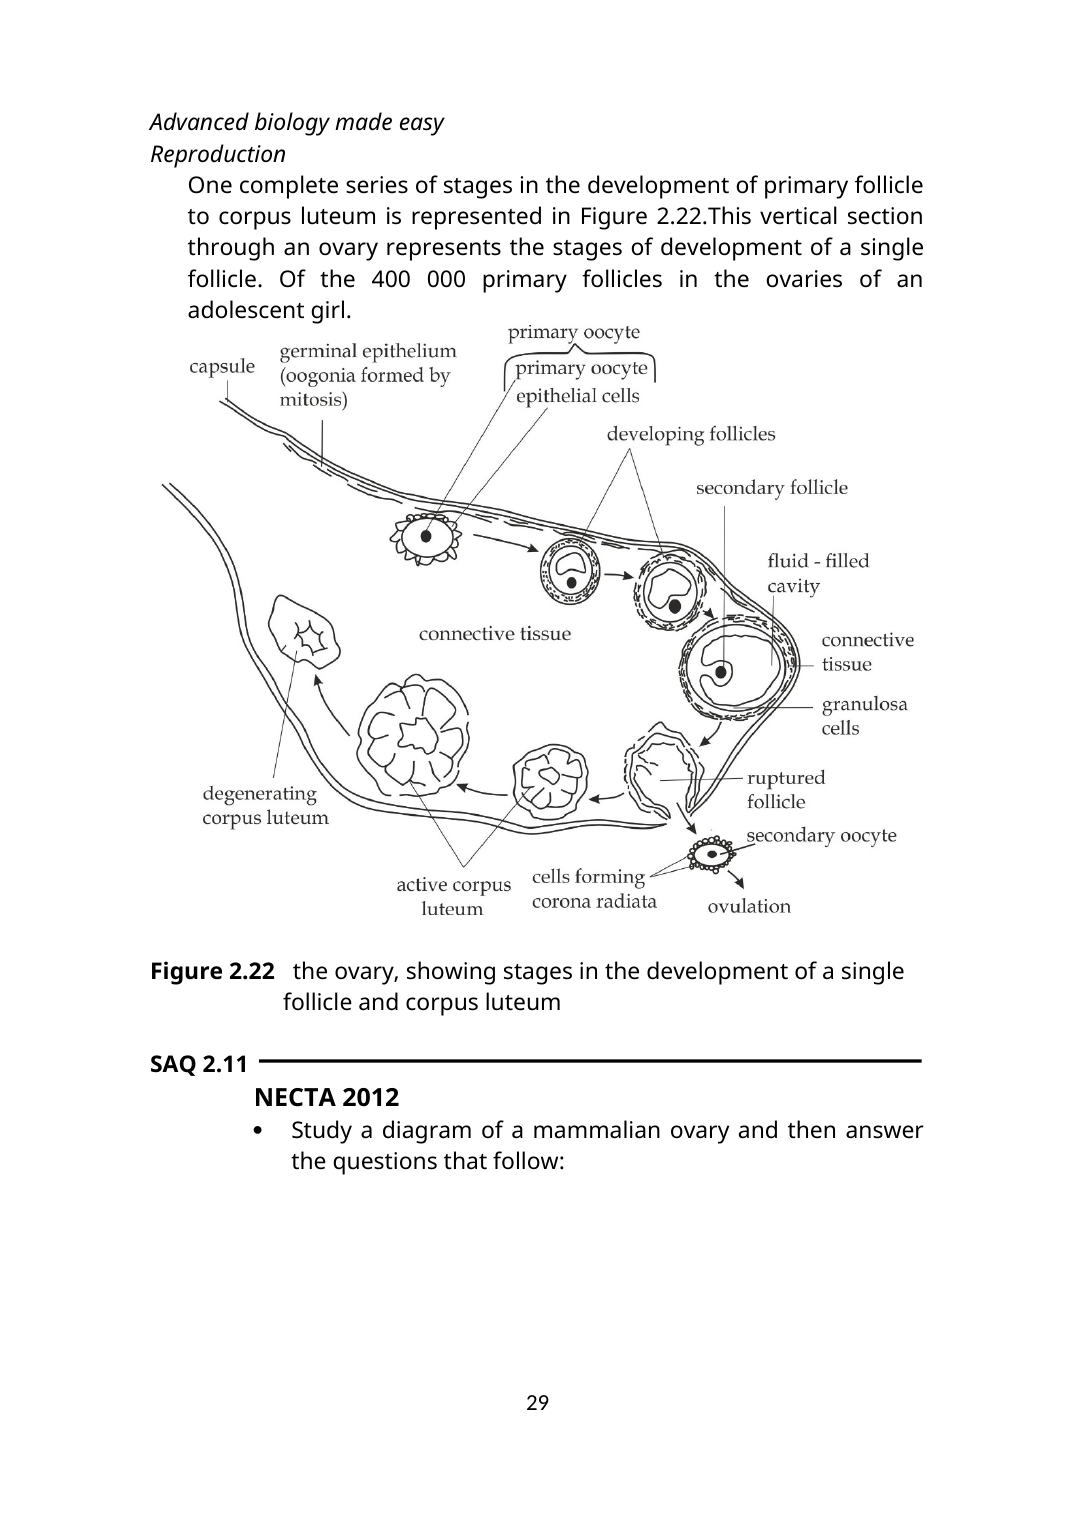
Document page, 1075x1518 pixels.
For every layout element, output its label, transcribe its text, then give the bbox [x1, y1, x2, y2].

picture [161, 325, 914, 915]
text Figure 2.22 the ovary, showing stages in the development of a single follicle and corpus luteum [150, 955, 925, 1017]
list Study a diagram of a mammalian ovary and then answer the questions that follow: [253, 1114, 925, 1176]
text NECTA 2012 [150, 1080, 925, 1114]
text SAQ 2.11 [150, 1048, 925, 1080]
list One complete series of stages in the development of primary follicle to corpus luteum is represented in Figure 2.22.This vertical section through an ovary represents the stages of development of a single follicle. Of the 400 000 primary follicles in the ovaries of an adolescent girl. [187, 169, 925, 325]
